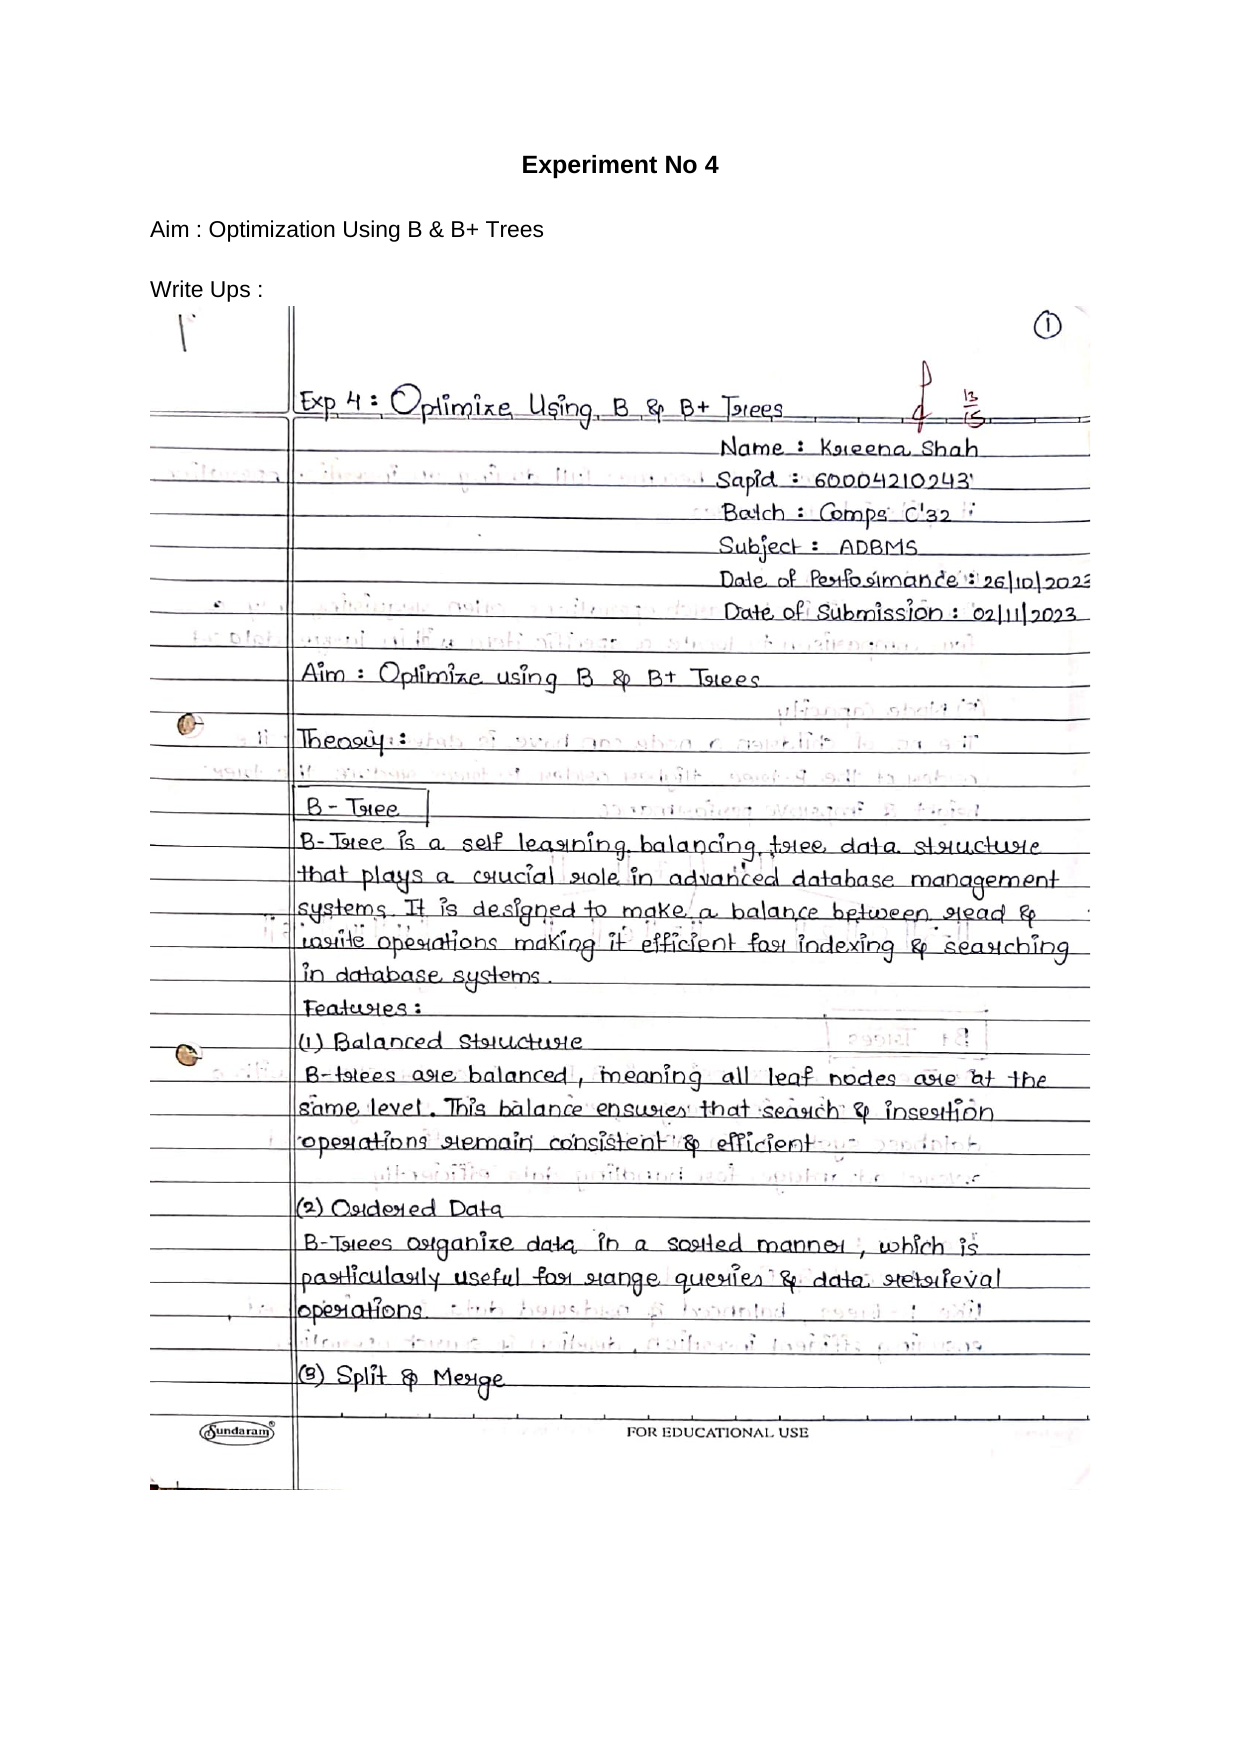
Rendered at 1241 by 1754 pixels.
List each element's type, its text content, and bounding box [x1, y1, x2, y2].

text Aim : Optimization Using B & B+ Trees [150, 216, 1090, 242]
text Experiment No 4 [150, 150, 1090, 179]
text Write Ups : [150, 276, 1090, 303]
picture [150, 306, 1091, 1490]
